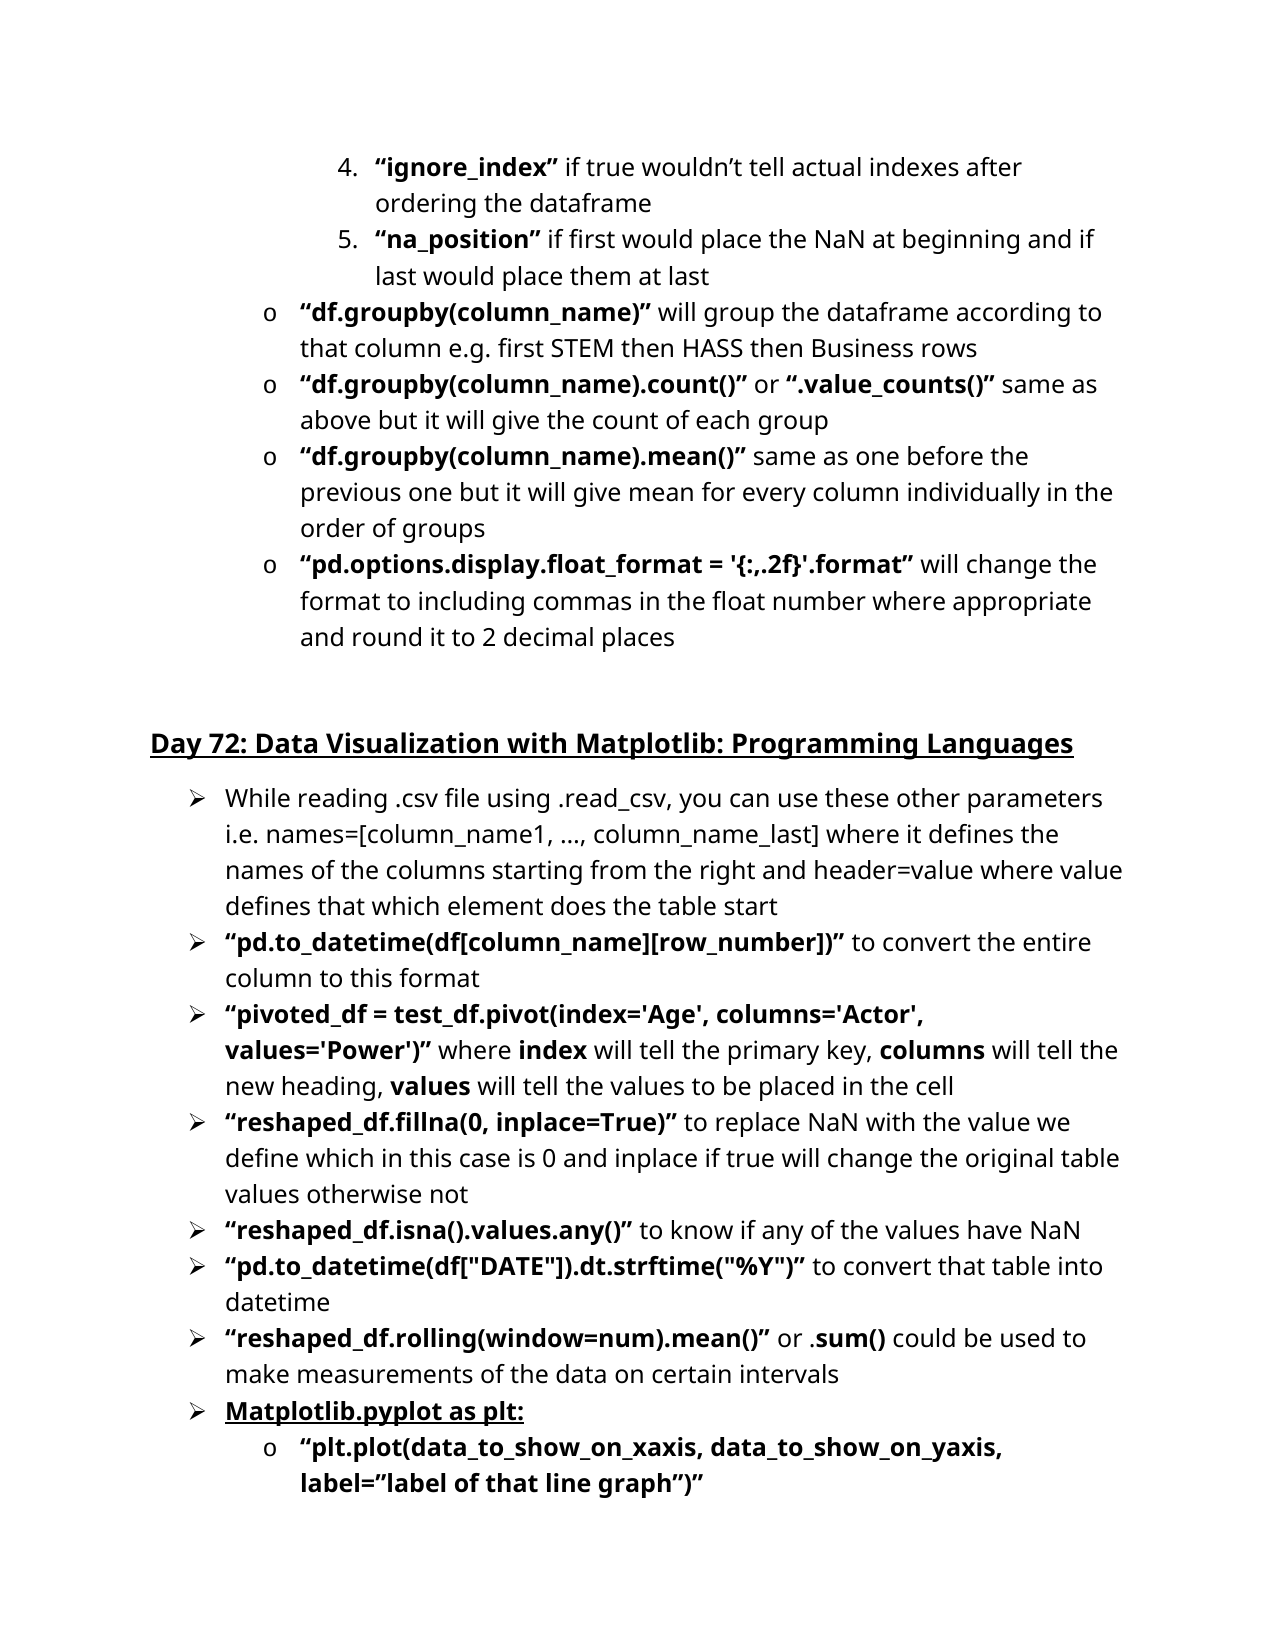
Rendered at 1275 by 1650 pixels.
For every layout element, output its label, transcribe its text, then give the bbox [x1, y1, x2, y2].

list “df.groupby(column_name).count()” or “.value_counts()” same as above but it will give the count of each group [262, 366, 1125, 437]
list “df.groupby(column_name)” will group the dataframe according to that column e.g. first STEM then HASS then Business rows [262, 294, 1125, 364]
list “pd.to_datetime(df[column_name][row_number])” to convert the entire column to this format [187, 925, 1125, 995]
list “ignore_index” if true wouldn’t tell actual indexes after ordering the dataframe [337, 150, 1125, 220]
list “df.groupby(column_name).mean()” same as one before the previous one but it will give mean for every column individually in the order of groups [262, 439, 1125, 545]
list “reshaped_df.rolling(window=num).mean()” or .sum() could be used to make measurements of the data on certain intervals [187, 1321, 1125, 1391]
list “reshaped_df.fillna(0, inplace=True)” to replace NaN with the value we define which in this case is 0 and inplace if true will change the original table values otherwise not [187, 1105, 1125, 1211]
list “reshaped_df.isna().values.any()” to know if any of the values have NaN [187, 1213, 1125, 1247]
list While reading .csv file using .read_csv, you can use these other parameters i.e. names=[column_name1, …, column_name_last] where it defines the names of the columns starting from the right and header=value where value defines that which element does the table start [187, 781, 1125, 923]
list Matplotlib.pyplot as plt: [187, 1393, 1125, 1427]
list “pd.to_datetime(df["DATE"]).dt.strftime("%Y")” to convert that table into datetime [187, 1249, 1125, 1319]
text Day 72: Data Visualization with Matplotlib: Programming Languages [150, 725, 1125, 762]
list “pd.options.display.float_format = '{:,.2f}'.format” will change the format to including commas in the float number where appropriate and round it to 2 decimal places [262, 547, 1125, 653]
list “na_position” if first would place the NaN at beginning and if last would place them at last [337, 222, 1125, 292]
list “plt.plot(data_to_show_on_xaxis, data_to_show_on_yaxis, label=”label of that line graph”)” [262, 1429, 1125, 1499]
list “pivoted_df = test_df.pivot(index='Age', columns='Actor', values='Power')” where index will tell the primary key, columns will tell the new heading, values will tell the values to be placed in the cell [187, 997, 1125, 1103]
